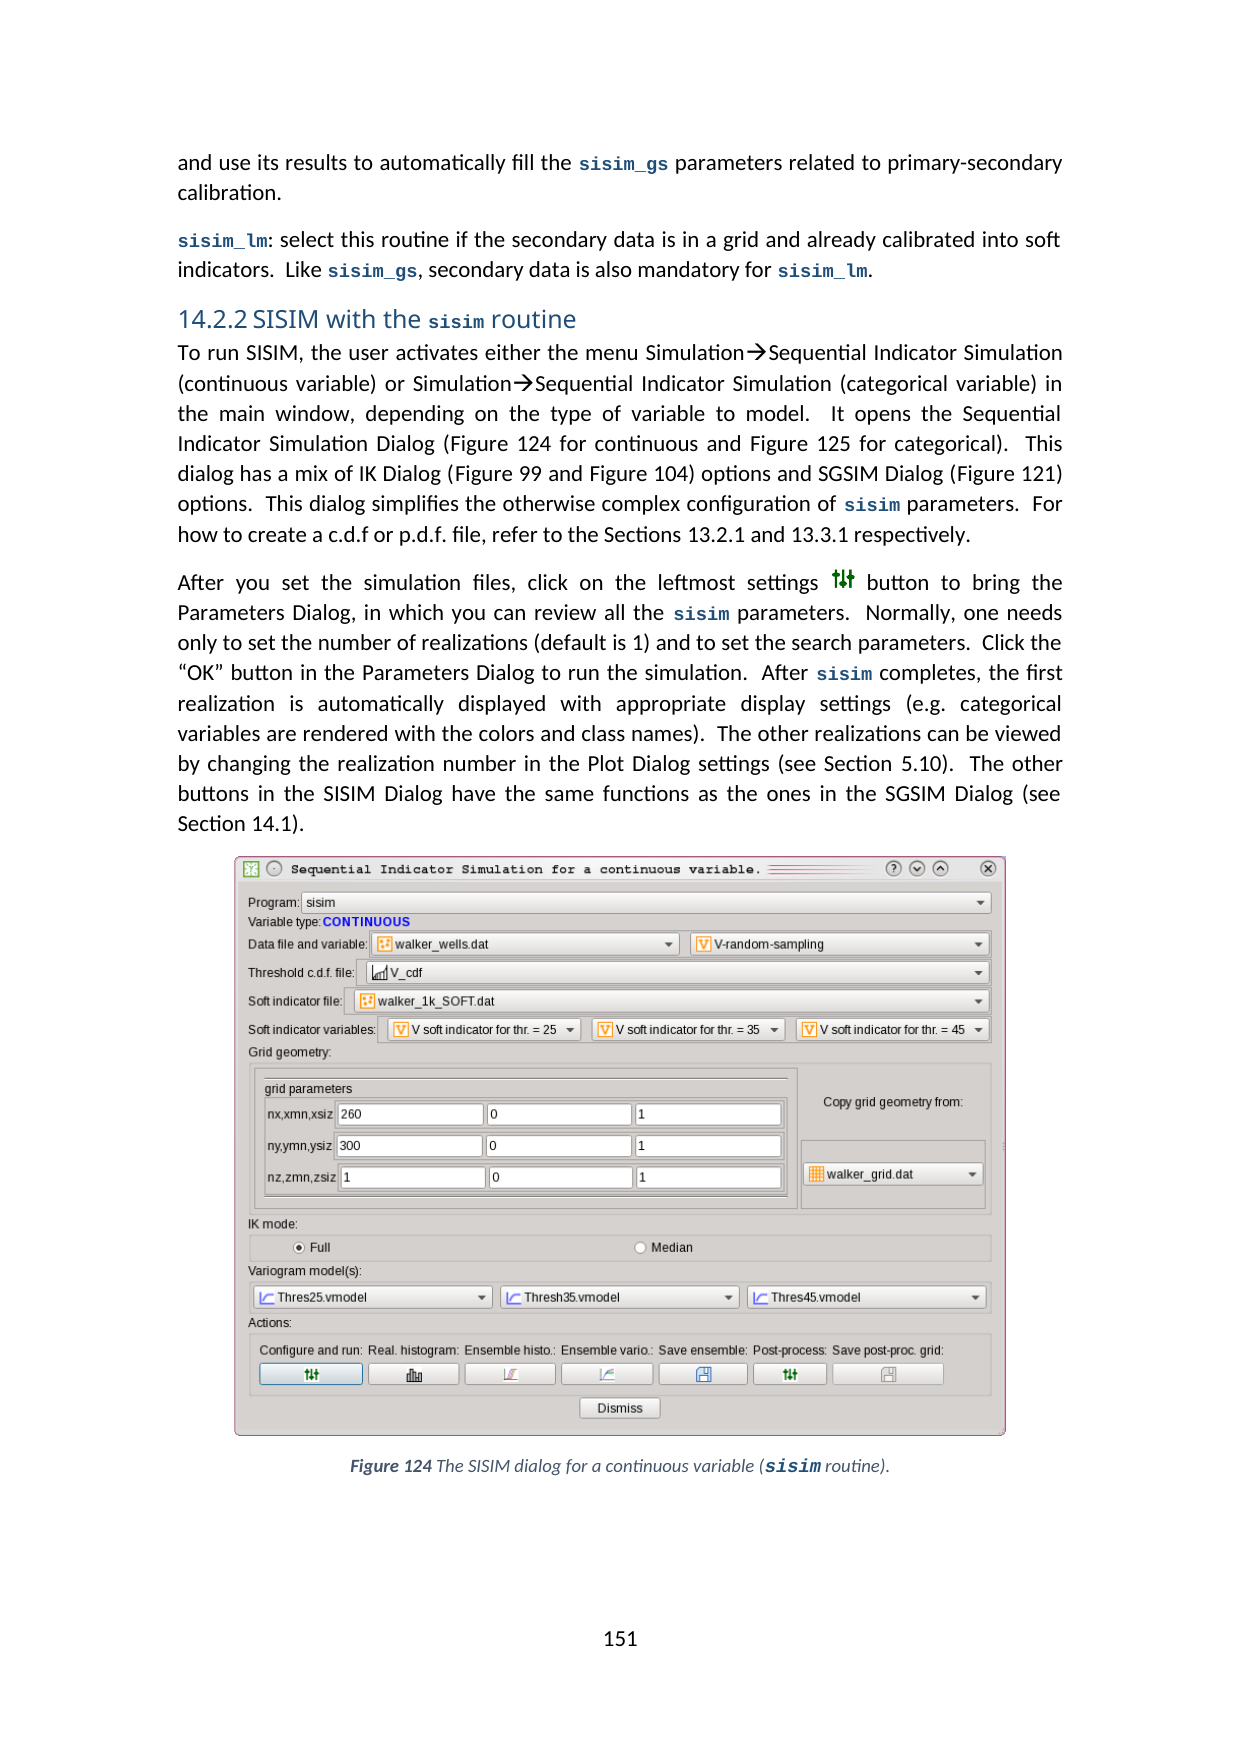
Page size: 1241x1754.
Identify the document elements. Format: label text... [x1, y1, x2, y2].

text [177, 148, 1063, 206]
text To run SISIM, the user activates either the menu SimulationSequential Indicator Simulation (continuous variable) or SimulationSequential Indicator Simulation (categorical variable) in the main window, depending on the type of variable to model. It opens the Sequential Indicator Simulation Dialog (Figure 124 for continuous and Figure 125 for categorical). This dialog has a mix of IK Dialog (Figure 99 and Figure 104) options and SGSIM Dialog (Figure 121) options. This dialog simplifies the otherwise complex configuration of sisim parameters. For how to create a c.d.f or p.d.f. file, refer to the Sections 13.2.1 and 13.3.1 respectively. [177, 338, 1063, 548]
subtitle SISIM with the sisim routine [177, 302, 1063, 336]
picture [234, 856, 1006, 1436]
text Figure 124 The SISIM dialog for a continuous variable (sisim routine). [177, 1454, 1063, 1478]
text sisim_lm: select this routine if the secondary data is in a grid and already calibrated into soft indicators. Like sisim_gs, secondary data is also mandatory for sisim_lm. [177, 225, 1063, 283]
text After you set the simulation files, click on the leftmost settings button to bring the Parameters Dialog, in which you can review all the sisim parameters. Normally, one needs only to set the number of realizations (default is 1) and to set the search parameters. Click the “OK” button in the Parameters Dialog to run the simulation. After sisim completes, the first realization is automatically displayed with appropriate display settings (e.g. categorical variables are rendered with the colors and class names). The other realizations can be viewed by changing the realization number in the Plot Dialog settings (see Section 5.10). The other buttons in the SISIM Dialog have the same functions as the ones in the SGSIM Dialog (see Section 14.1). [177, 567, 1063, 837]
picture [831, 566, 855, 591]
